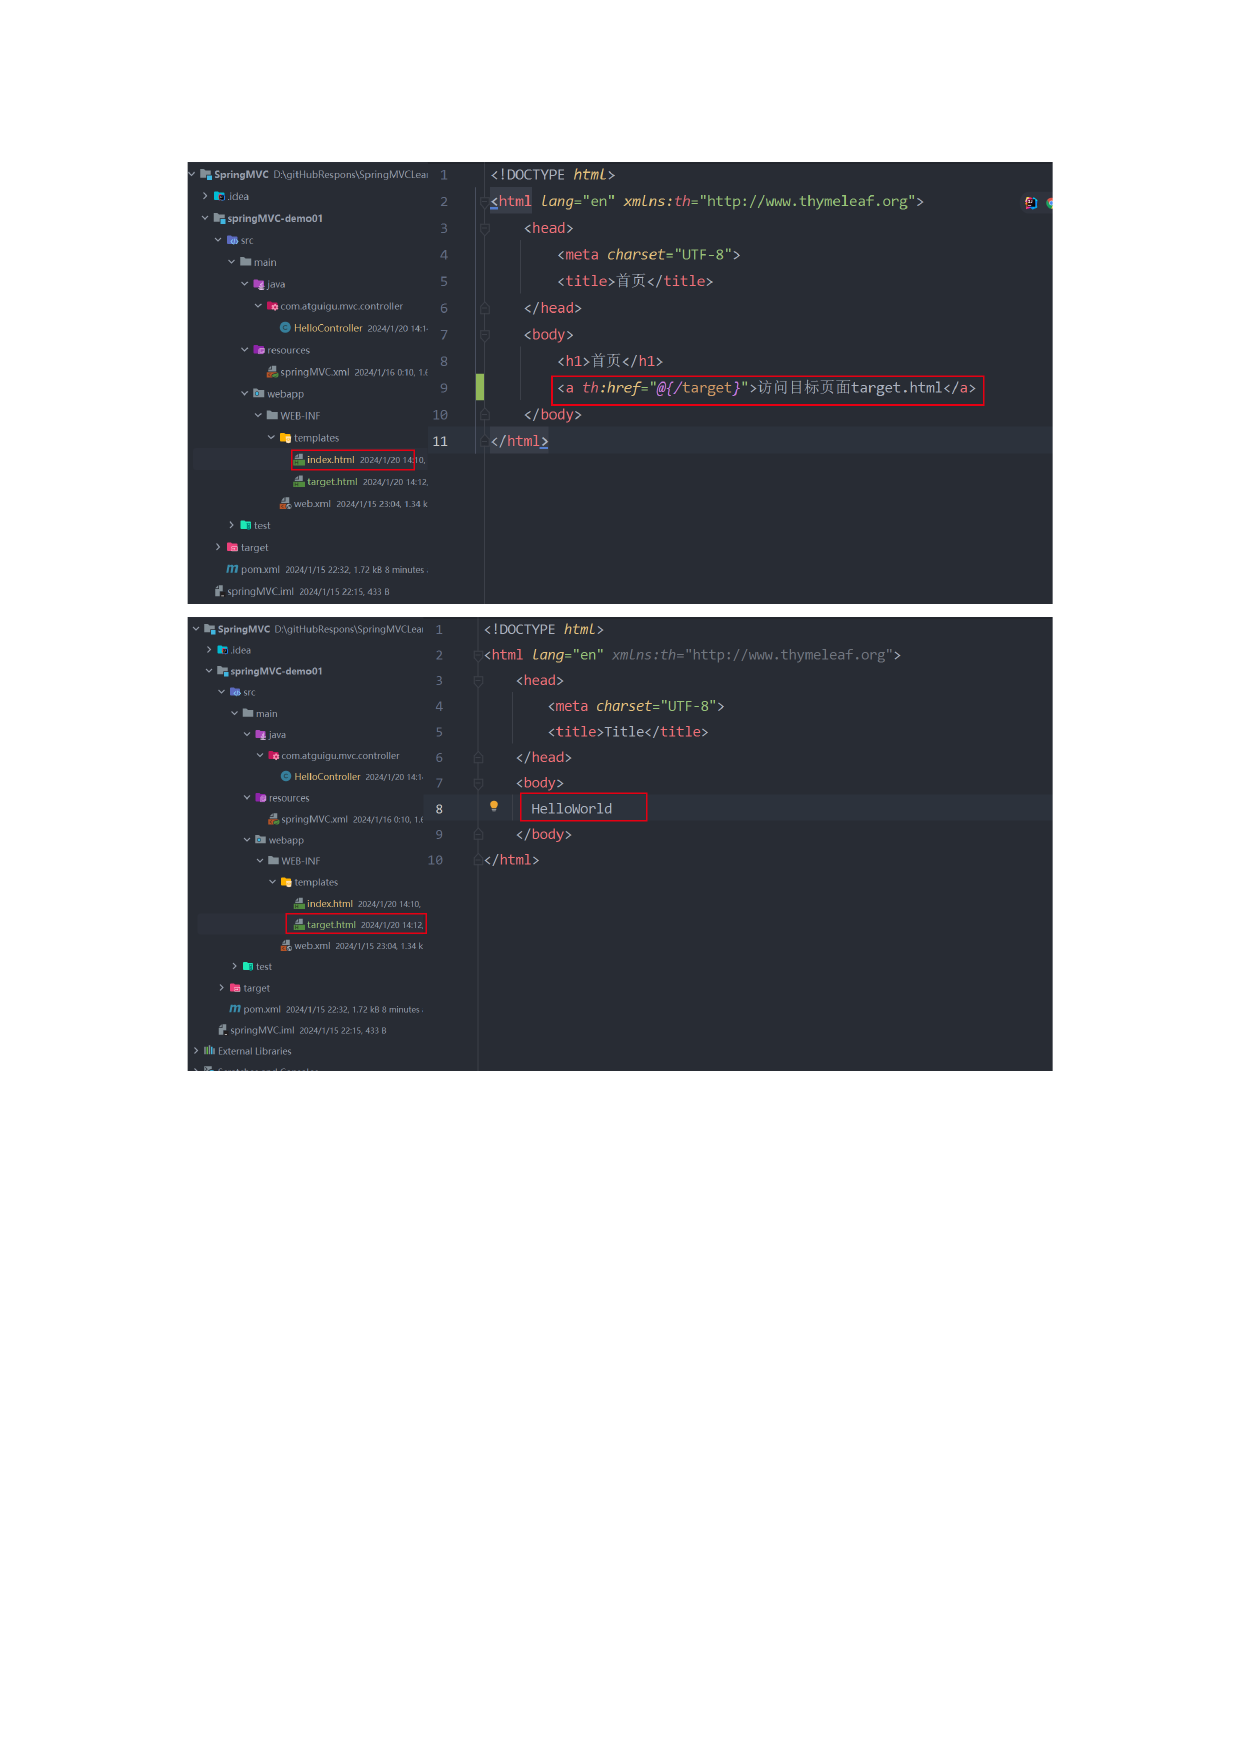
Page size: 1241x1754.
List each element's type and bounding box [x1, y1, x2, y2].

picture [187, 162, 1053, 604]
picture [187, 617, 1053, 1071]
